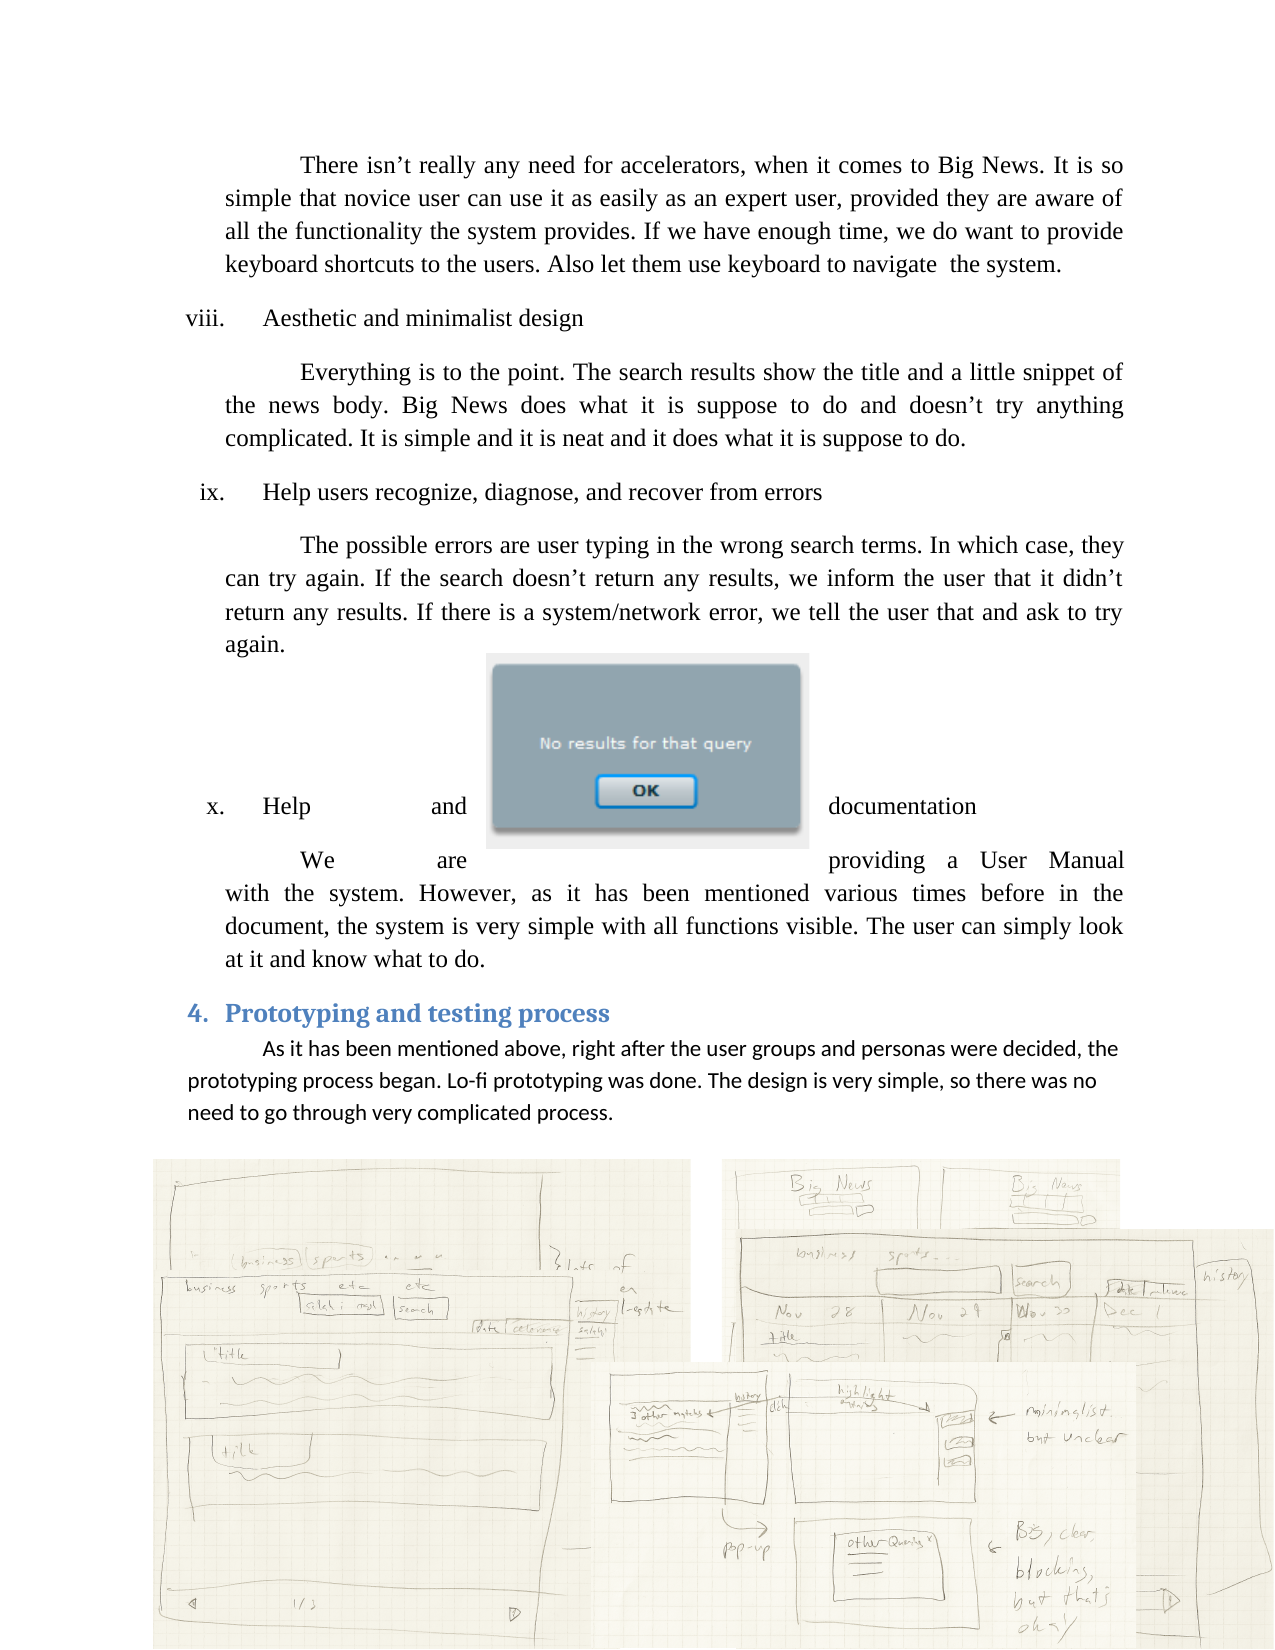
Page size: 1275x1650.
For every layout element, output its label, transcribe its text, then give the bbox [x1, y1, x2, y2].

text Everything is to the point. The search results show the title and a little snippet of the news body. Big News does what it is suppose to do and doesn’t try anything complicated. It is simple and it is neat and it does what it is suppose to do. [225, 357, 1125, 452]
text We are providing a User Manual with the system. However, as it has been mentioned various times before in the document, the system is very simple with all functions visible. The user can simply look at it and know what to do. [225, 845, 1125, 973]
list Help users recognize, diagnose, and recover from errors [225, 477, 1125, 505]
list Help and documentation [810, 791, 1125, 820]
subtitle Prototyping and testing process [187, 998, 1125, 1029]
list Aesthetic and minimalist design [225, 303, 1125, 332]
text As it has been mentioned above, right after the user groups and personas were decided, the prototyping process began. Lo-fi prototyping was done. The design is very simple, so there was no need to go through very complicated process. [187, 1034, 1125, 1126]
text There isn’t really any need for accelerators, when it comes to Big News. It is so simple that novice user can use it as easily as an expert user, provided they are aware of all the functionality the system provides. If we have enough time, we do want to provide keyboard shortcuts to the users. Also let them use keyboard to navigate the system. [225, 150, 1125, 278]
picture [486, 653, 810, 847]
text The possible errors are user typing in the wrong search terms. In which case, they can try again. If the search doesn’t return any results, we inform the user that it didn’t return any results. If there is a system/network error, we tell the user that and ask to try again. [225, 531, 1125, 658]
list Help and documentation [225, 791, 486, 820]
